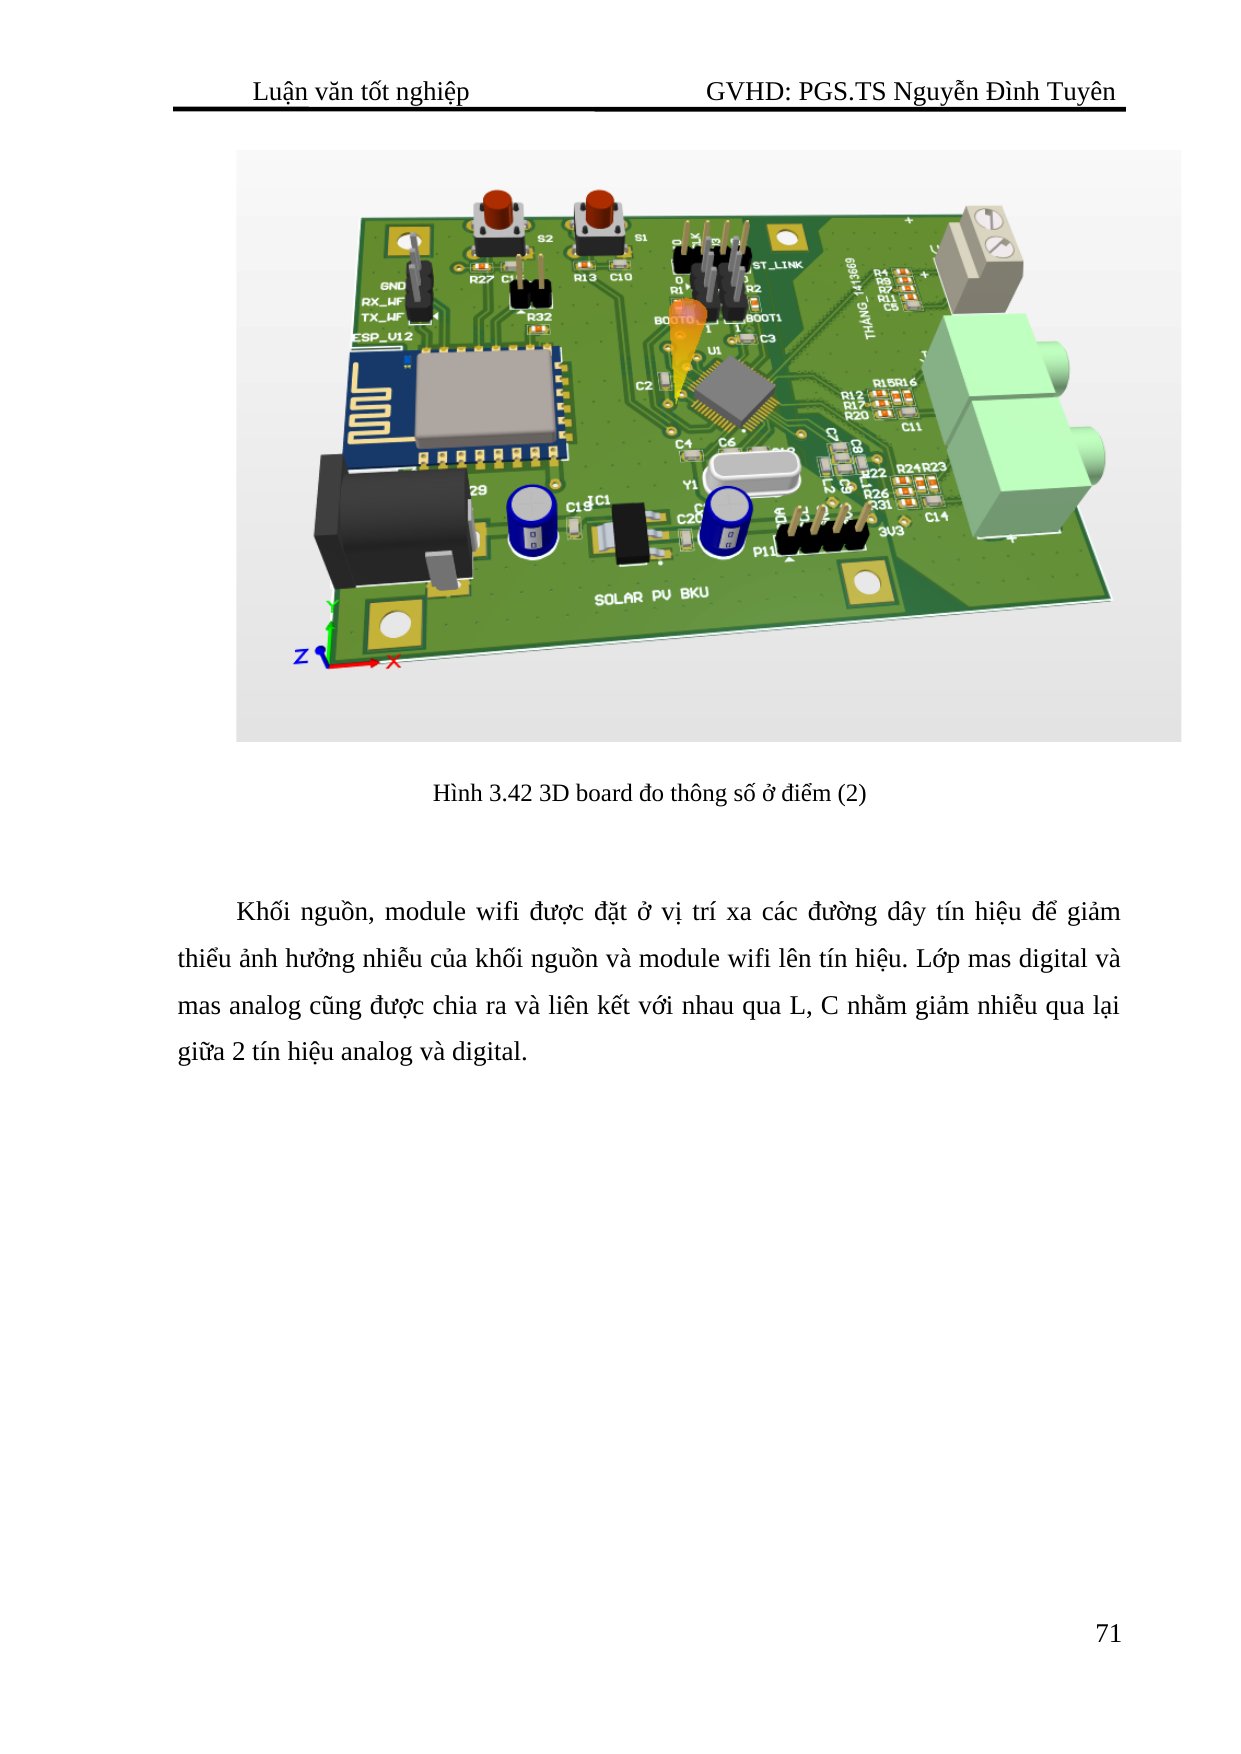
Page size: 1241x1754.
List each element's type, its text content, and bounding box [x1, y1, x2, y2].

picture [236, 150, 1182, 742]
text Khối nguồn, module wifi được đặt ở vị trí xa các đường dây tín hiệu để giảm thiểu ảnh hưởng nhiễu của khối nguồn và module wifi lên tín hiệu. Lớp mas digital và mas analog cũng được chia ra và liên kết với nhau qua L, C nhằm giảm nhiễu qua lại giữa 2 tín hiệu analog và digital. [177, 896, 1122, 1067]
